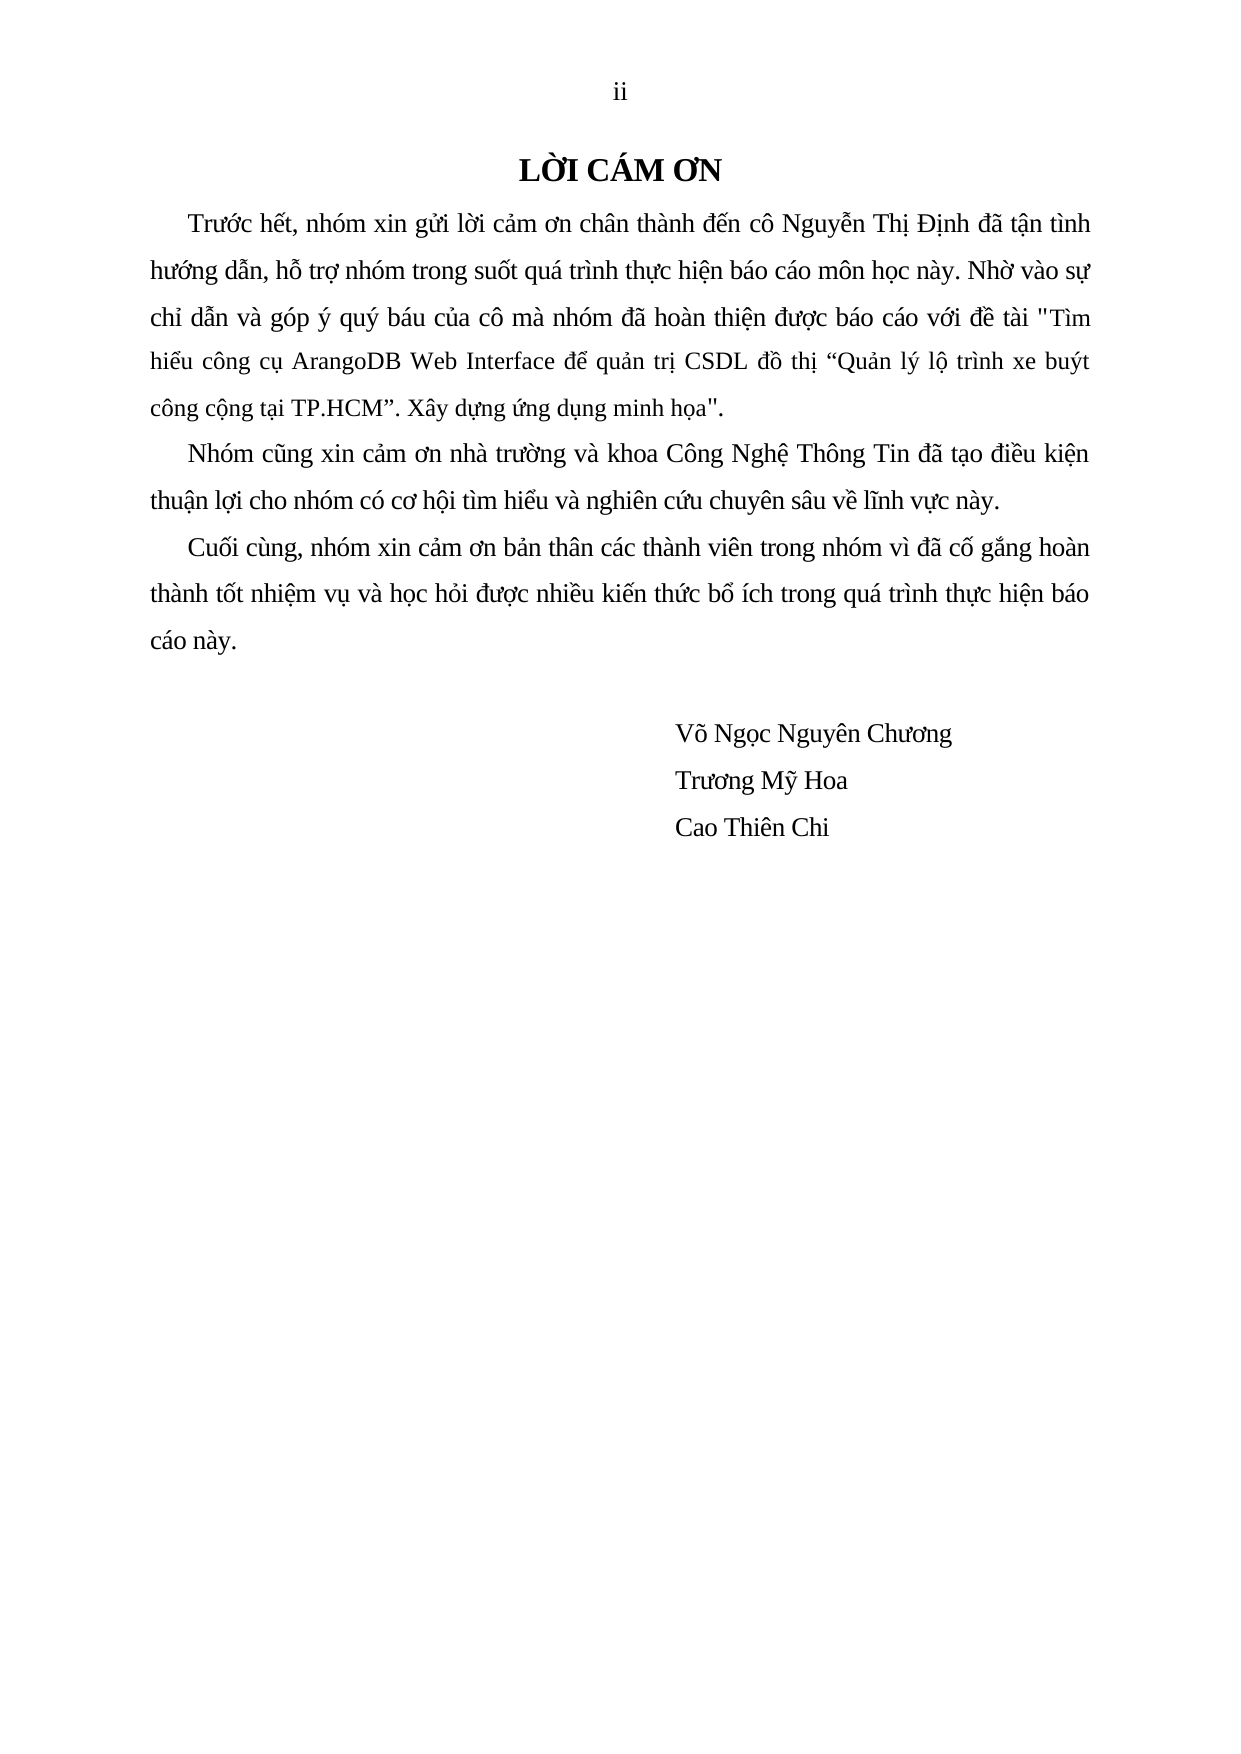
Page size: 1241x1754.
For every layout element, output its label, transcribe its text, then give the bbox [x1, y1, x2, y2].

text Nhóm cũng xin cảm ơn nhà trường và khoa Công Nghệ Thông Tin đã tạo điều kiện thuận lợi cho nhóm có cơ hội tìm hiểu và nghiên cứu chuyên sâu về lĩnh vực này. [150, 437, 1091, 515]
text Cao Thiên Chi [150, 811, 1091, 842]
text Trước hết, nhóm xin gửi lời cảm ơn chân thành đến cô Nguyễn Thị Định đã tận tình hướng dẫn, hỗ trợ nhóm trong suốt quá trình thực hiện báo cáo môn học này. Nhờ vào sự chỉ dẫn và góp ý quý báu của cô mà nhóm đã hoàn thiện được báo cáo với đề tài "Tìm hiểu công cụ ArangoDB Web Interface để quản trị CSDL đồ thị “Quản lý lộ trình xe buýt công cộng tại TP.HCM”. Xây dựng ứng dụng minh họa". [150, 207, 1091, 422]
text Võ Ngọc Nguyên Chương [150, 717, 1091, 748]
text LỜI CÁM ƠN [150, 150, 1091, 188]
text Cuối cùng, nhóm xin cảm ơn bản thân các thành viên trong nhóm vì đã cố gắng hoàn thành tốt nhiệm vụ và học hỏi được nhiều kiến thức bổ ích trong quá trình thực hiện báo cáo này. [150, 531, 1091, 655]
text Trương Mỹ Hoa [150, 764, 1091, 795]
